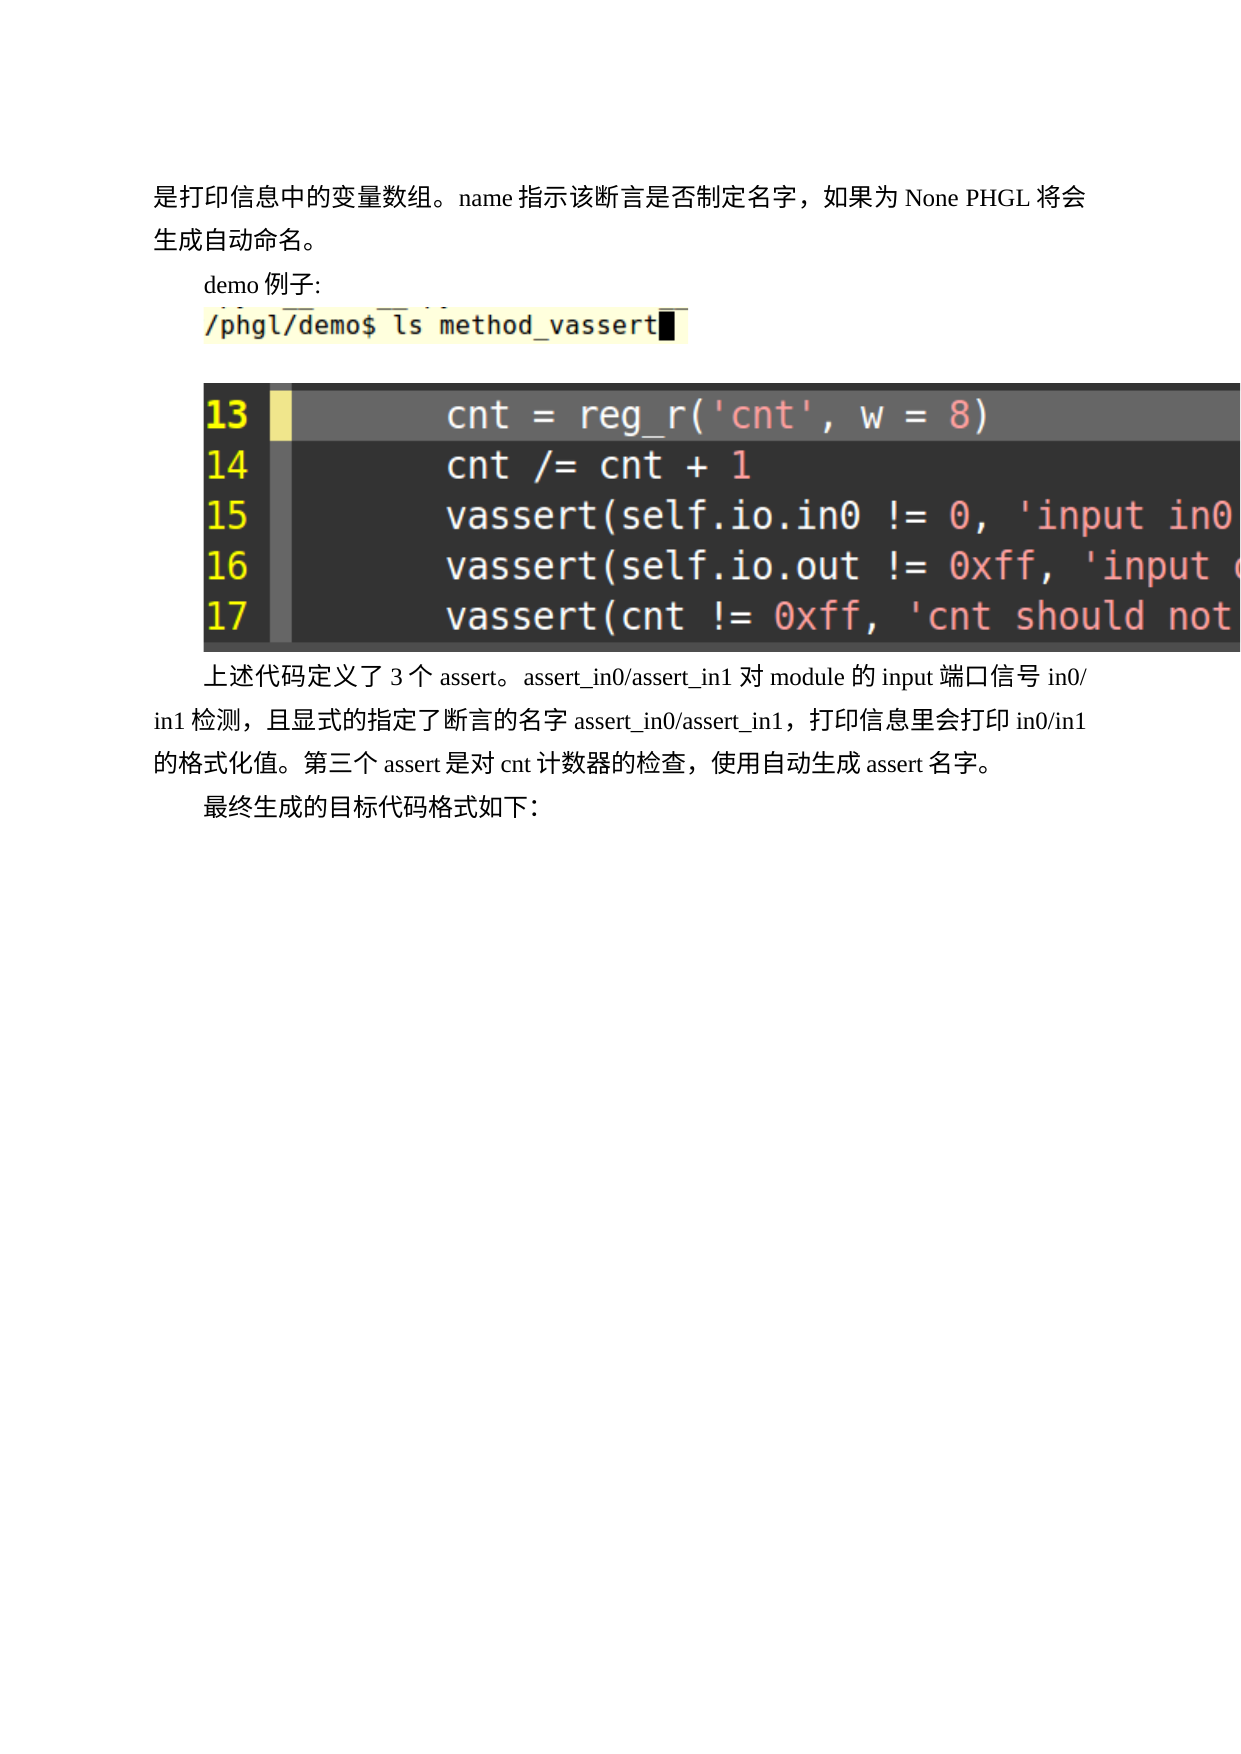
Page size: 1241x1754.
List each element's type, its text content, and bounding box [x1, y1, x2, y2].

text demo例子: [153, 264, 1087, 300]
text 上述代码定义了3个assert。assert_in0/assert_in1对module的input端口信号in0/in1检测，且显式的指定了断言的名字assert_in0/assert_in1，打印信息里会打印in0/in1的格式化值。第三个assert是对cnt计数器的检查，使用自动生成assert名字。 [153, 657, 1087, 780]
picture [203, 307, 689, 344]
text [153, 177, 1087, 257]
text 最终生成的目标代码格式如下： [153, 787, 1087, 823]
picture [203, 383, 1241, 652]
